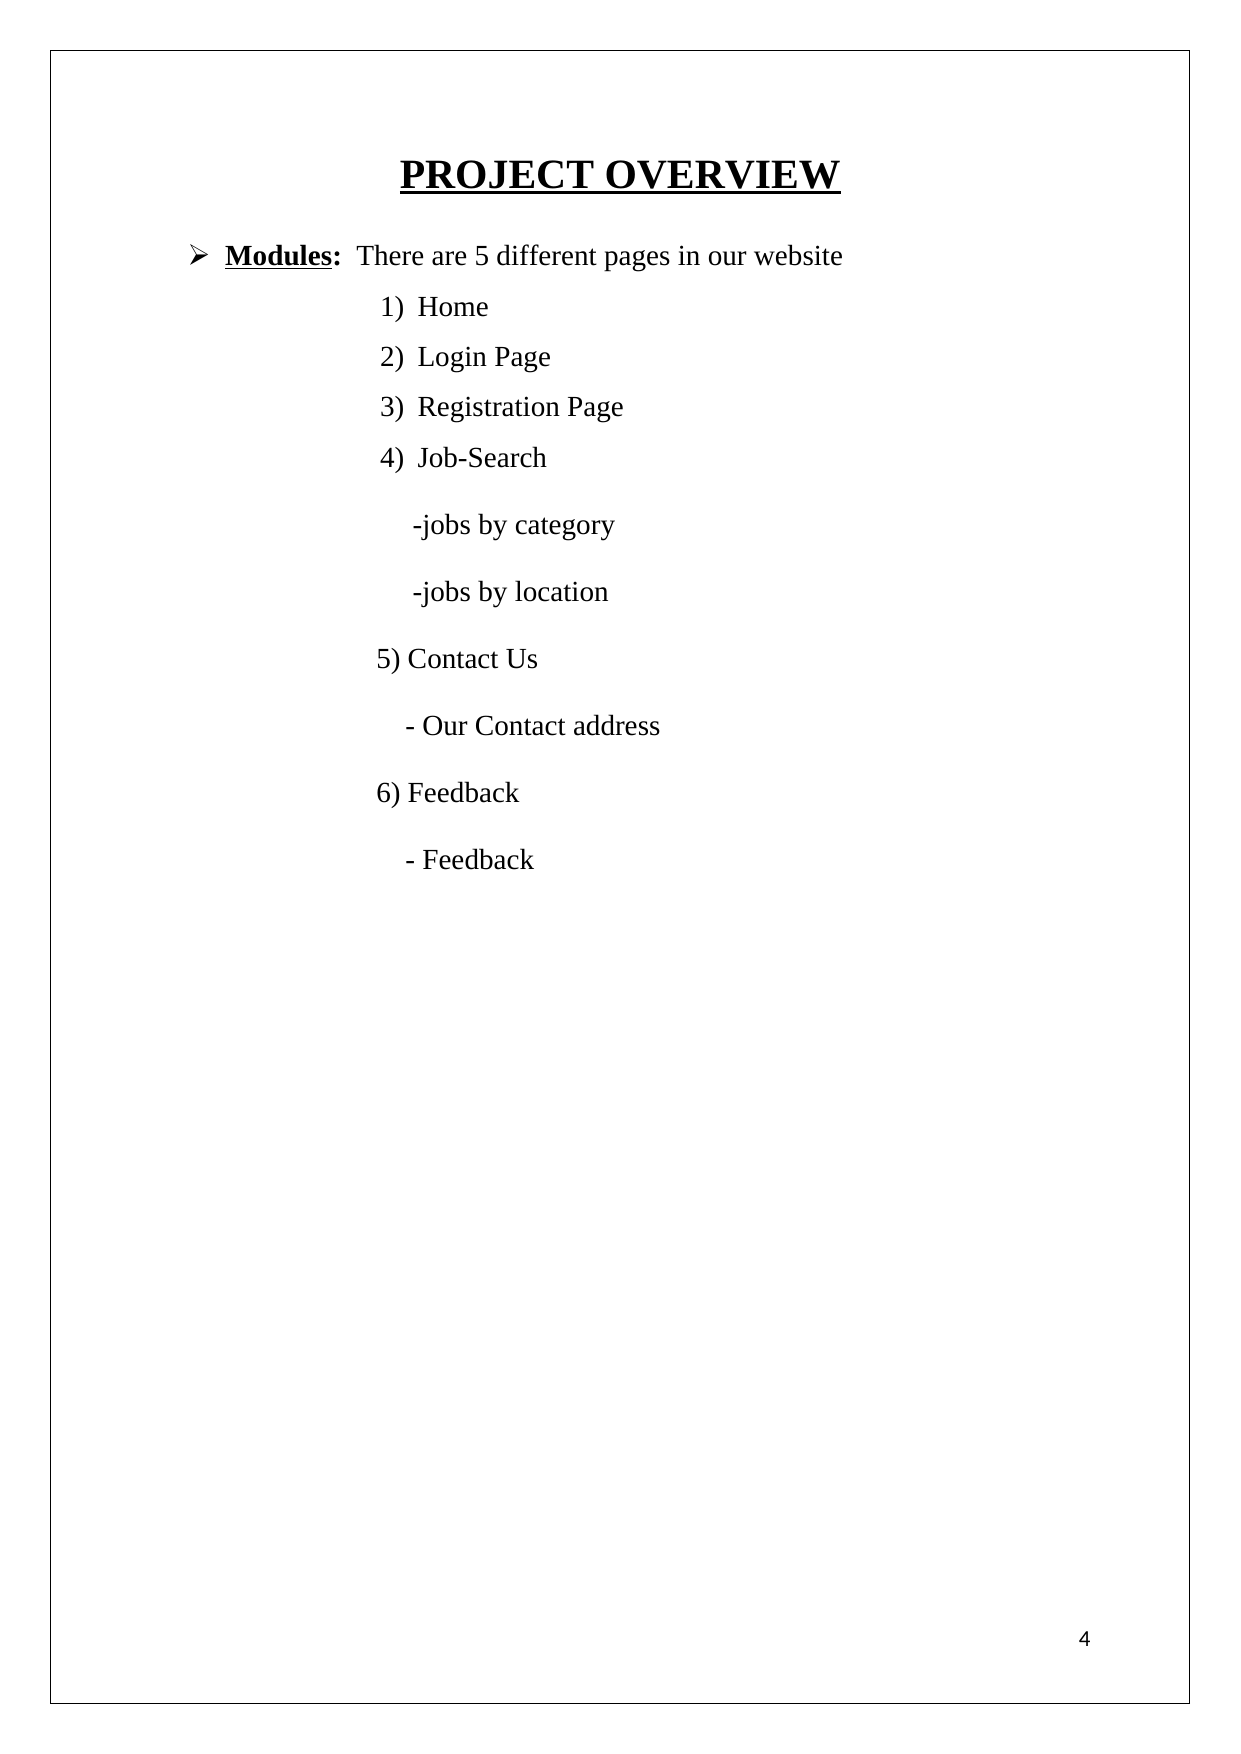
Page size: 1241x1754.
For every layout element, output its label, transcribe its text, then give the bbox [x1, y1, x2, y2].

list Login Page [380, 339, 1090, 373]
list Modules: There are 5 different pages in our website [187, 238, 1090, 272]
text 6) Feedback [150, 775, 1090, 808]
list Job-Search [380, 440, 1090, 473]
text 5) Contact Us [150, 641, 1090, 674]
list Registration Page [380, 389, 1090, 423]
text PROJECT OVERVIEW [150, 150, 1090, 198]
text - Our Contact address [150, 708, 1090, 741]
list Home [380, 289, 1090, 322]
text - Feedback [150, 842, 1090, 875]
text -jobs by location [150, 574, 1090, 607]
text -jobs by category [150, 507, 1090, 540]
